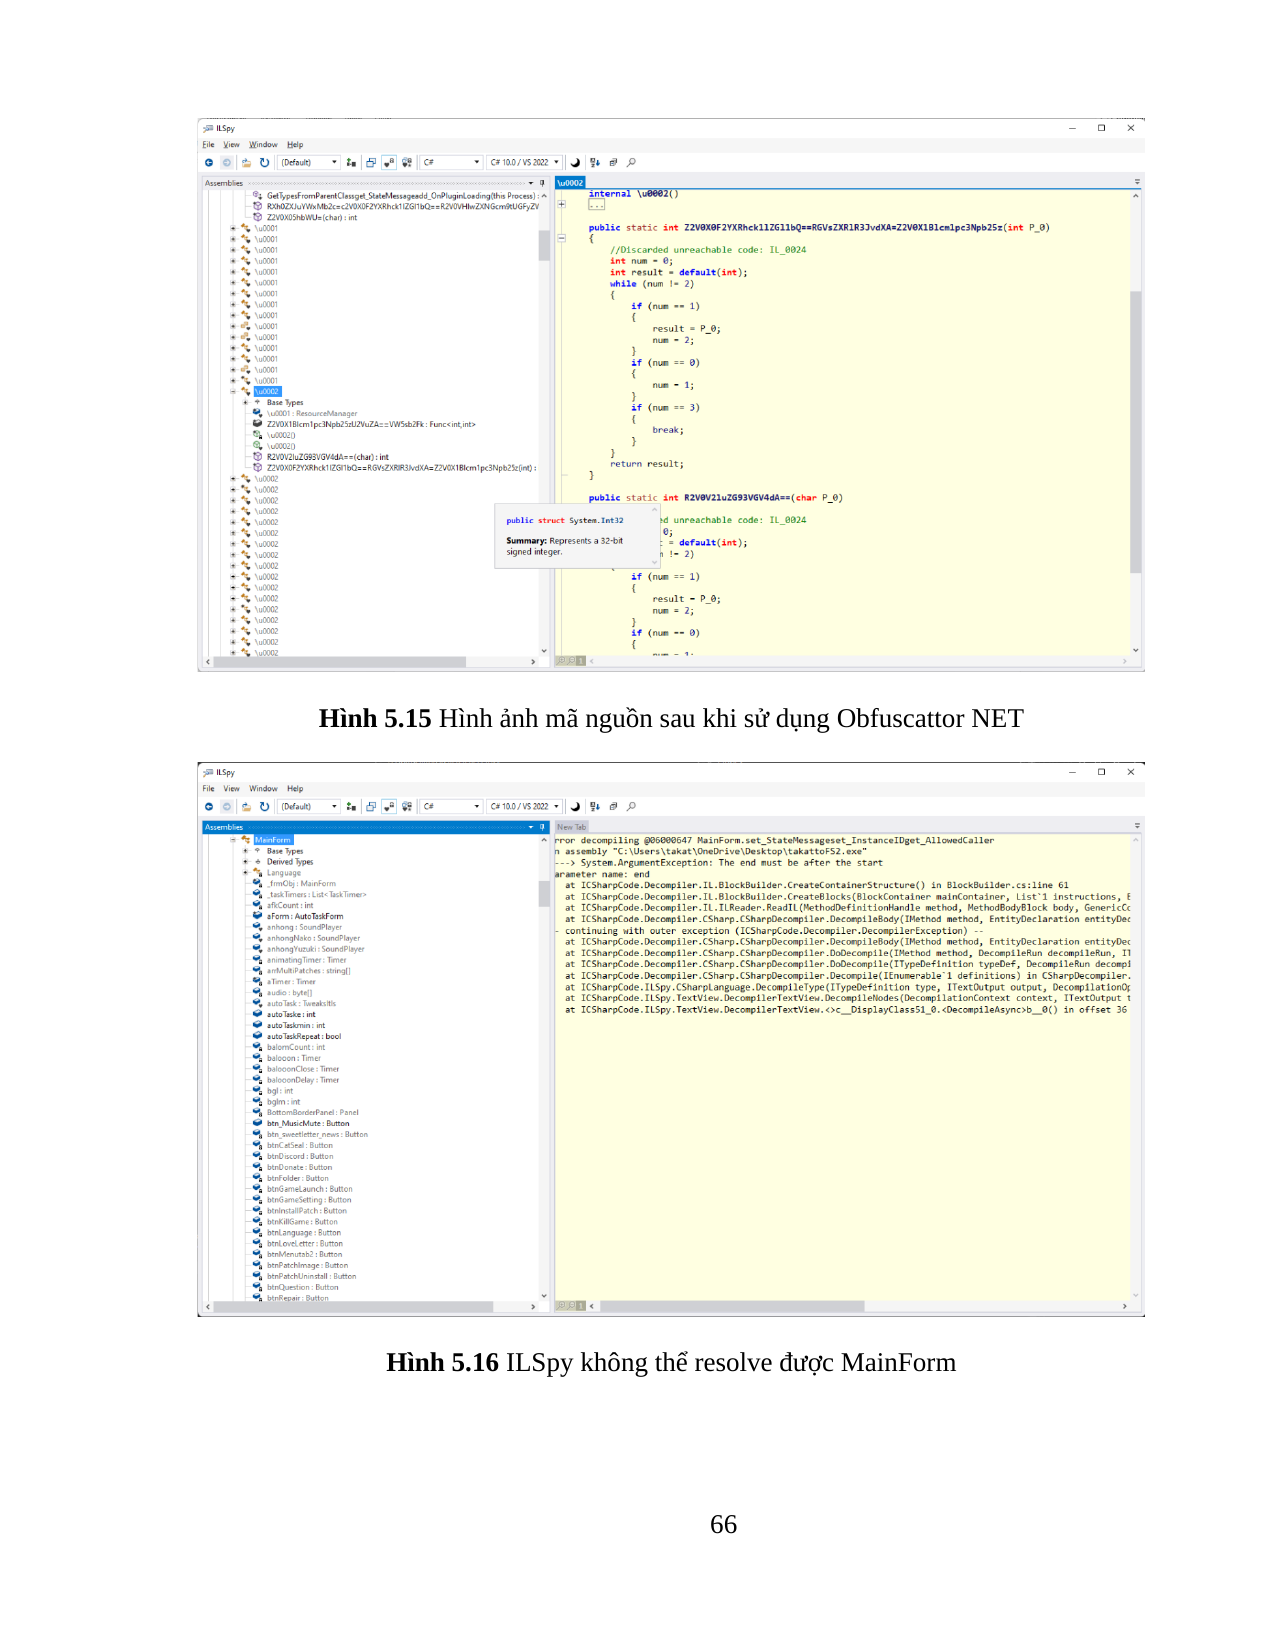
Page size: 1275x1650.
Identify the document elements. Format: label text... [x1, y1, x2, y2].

text Hình 5.16 ILSpy không thể resolve được MainForm [177, 1346, 1165, 1377]
picture [197, 762, 1145, 1317]
text Hình 5.15 Hình ảnh mã nguồn sau khi sử dụng Obfuscattor NET [177, 702, 1165, 733]
picture [197, 118, 1145, 672]
